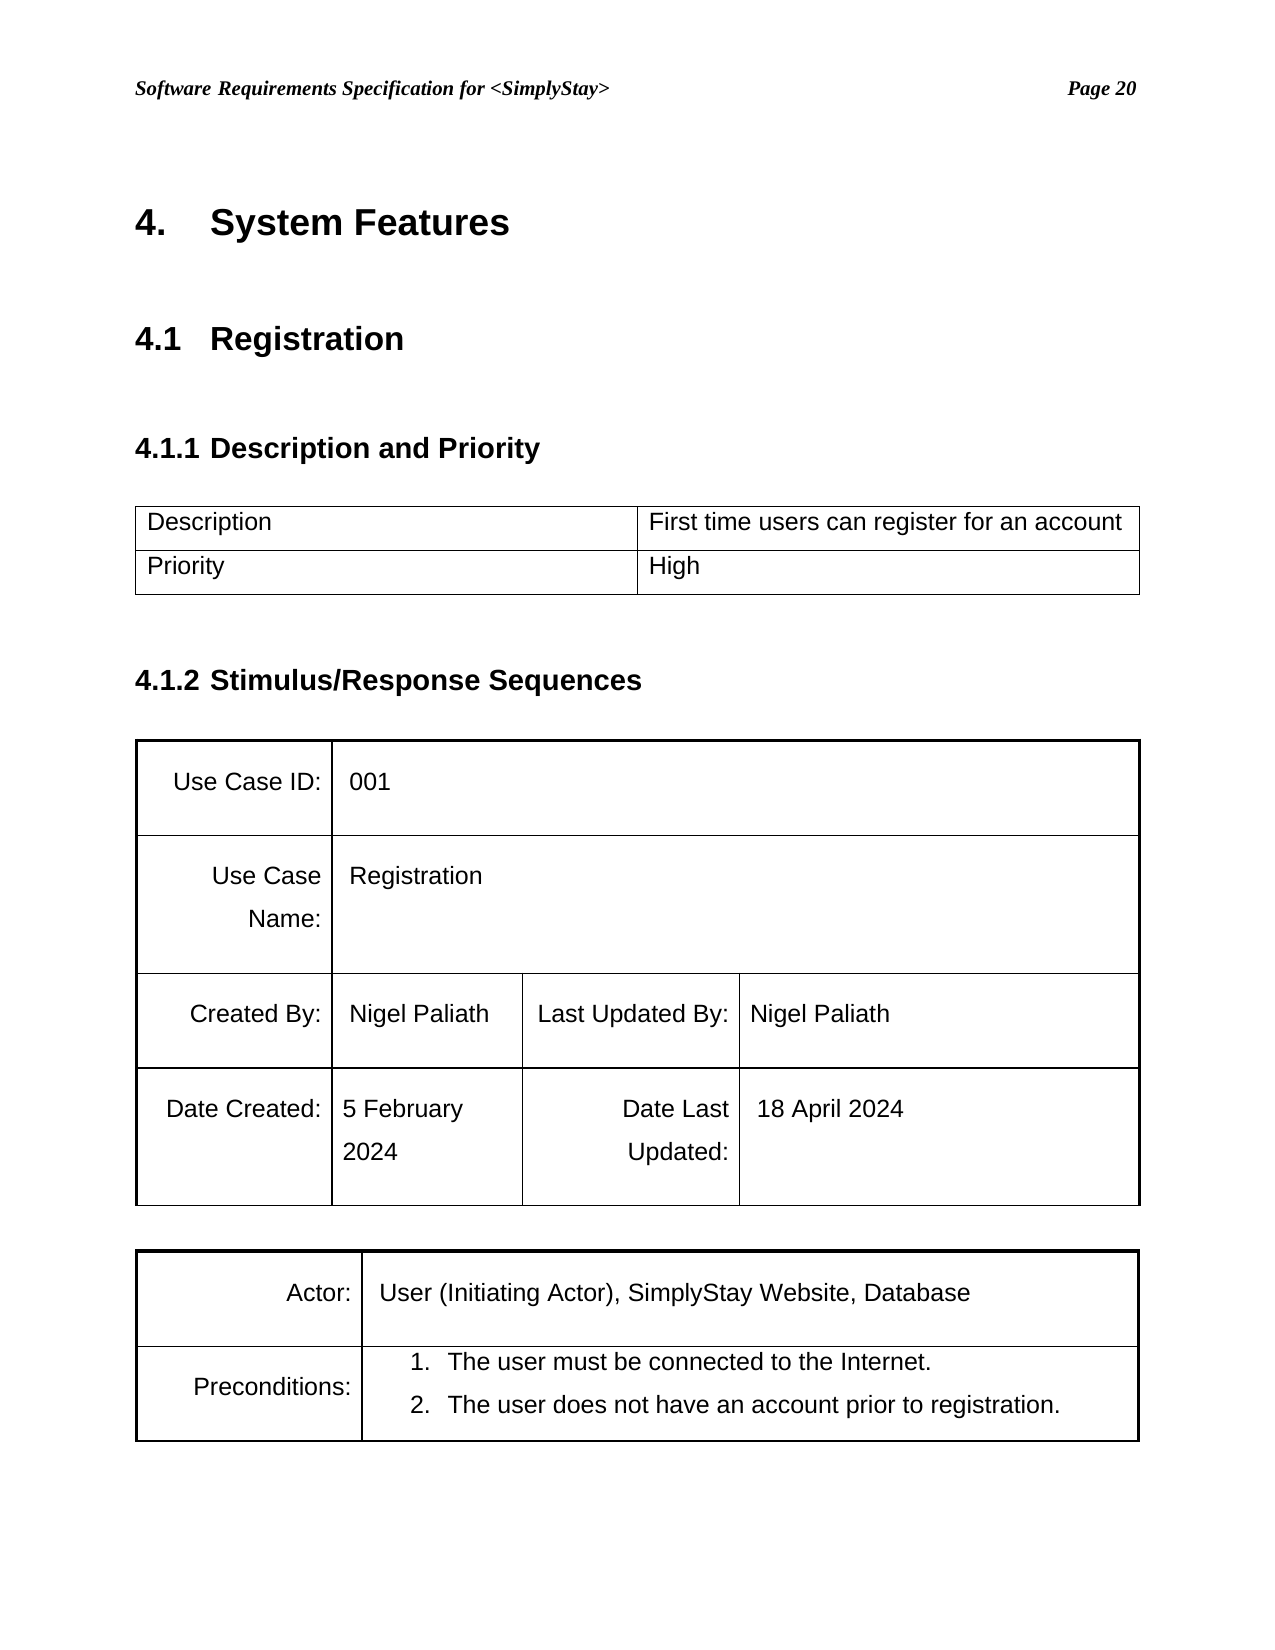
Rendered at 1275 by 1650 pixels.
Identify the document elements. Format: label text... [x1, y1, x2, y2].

table_header Use Case ID: [138, 742, 331, 835]
table_cell Created By: [138, 974, 331, 1067]
table_header First time users can register for an account [638, 507, 1139, 550]
table_header 001 [333, 742, 1138, 835]
subtitle Stimulus/Response Sequences [135, 663, 1140, 697]
table_cell Date Last Updated: [523, 1069, 739, 1205]
table_cell Nigel Paliath [333, 974, 522, 1067]
table_cell Date Created: [138, 1069, 331, 1205]
table_cell High [638, 551, 1139, 594]
subtitle Registration [135, 319, 1140, 357]
table_header Actor: [138, 1253, 361, 1346]
table_cell 18 April 2024 [740, 1069, 1138, 1205]
table_cell Registration [333, 836, 1138, 972]
table_header Description [136, 507, 637, 550]
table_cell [363, 1347, 1137, 1440]
table_cell Preconditions: [138, 1347, 361, 1440]
subtitle System Features [135, 200, 1140, 243]
table_cell Use Case Name: [138, 836, 331, 972]
table_cell Priority [136, 551, 637, 594]
table_cell 5 February 2024 [333, 1069, 522, 1205]
subtitle Description and Priority [135, 431, 1140, 464]
table_cell Last Updated By: [523, 974, 739, 1067]
table_header User (Initiating Actor), SimplyStay Website, Database [363, 1253, 1137, 1346]
table_cell Nigel Paliath [740, 974, 1138, 1067]
